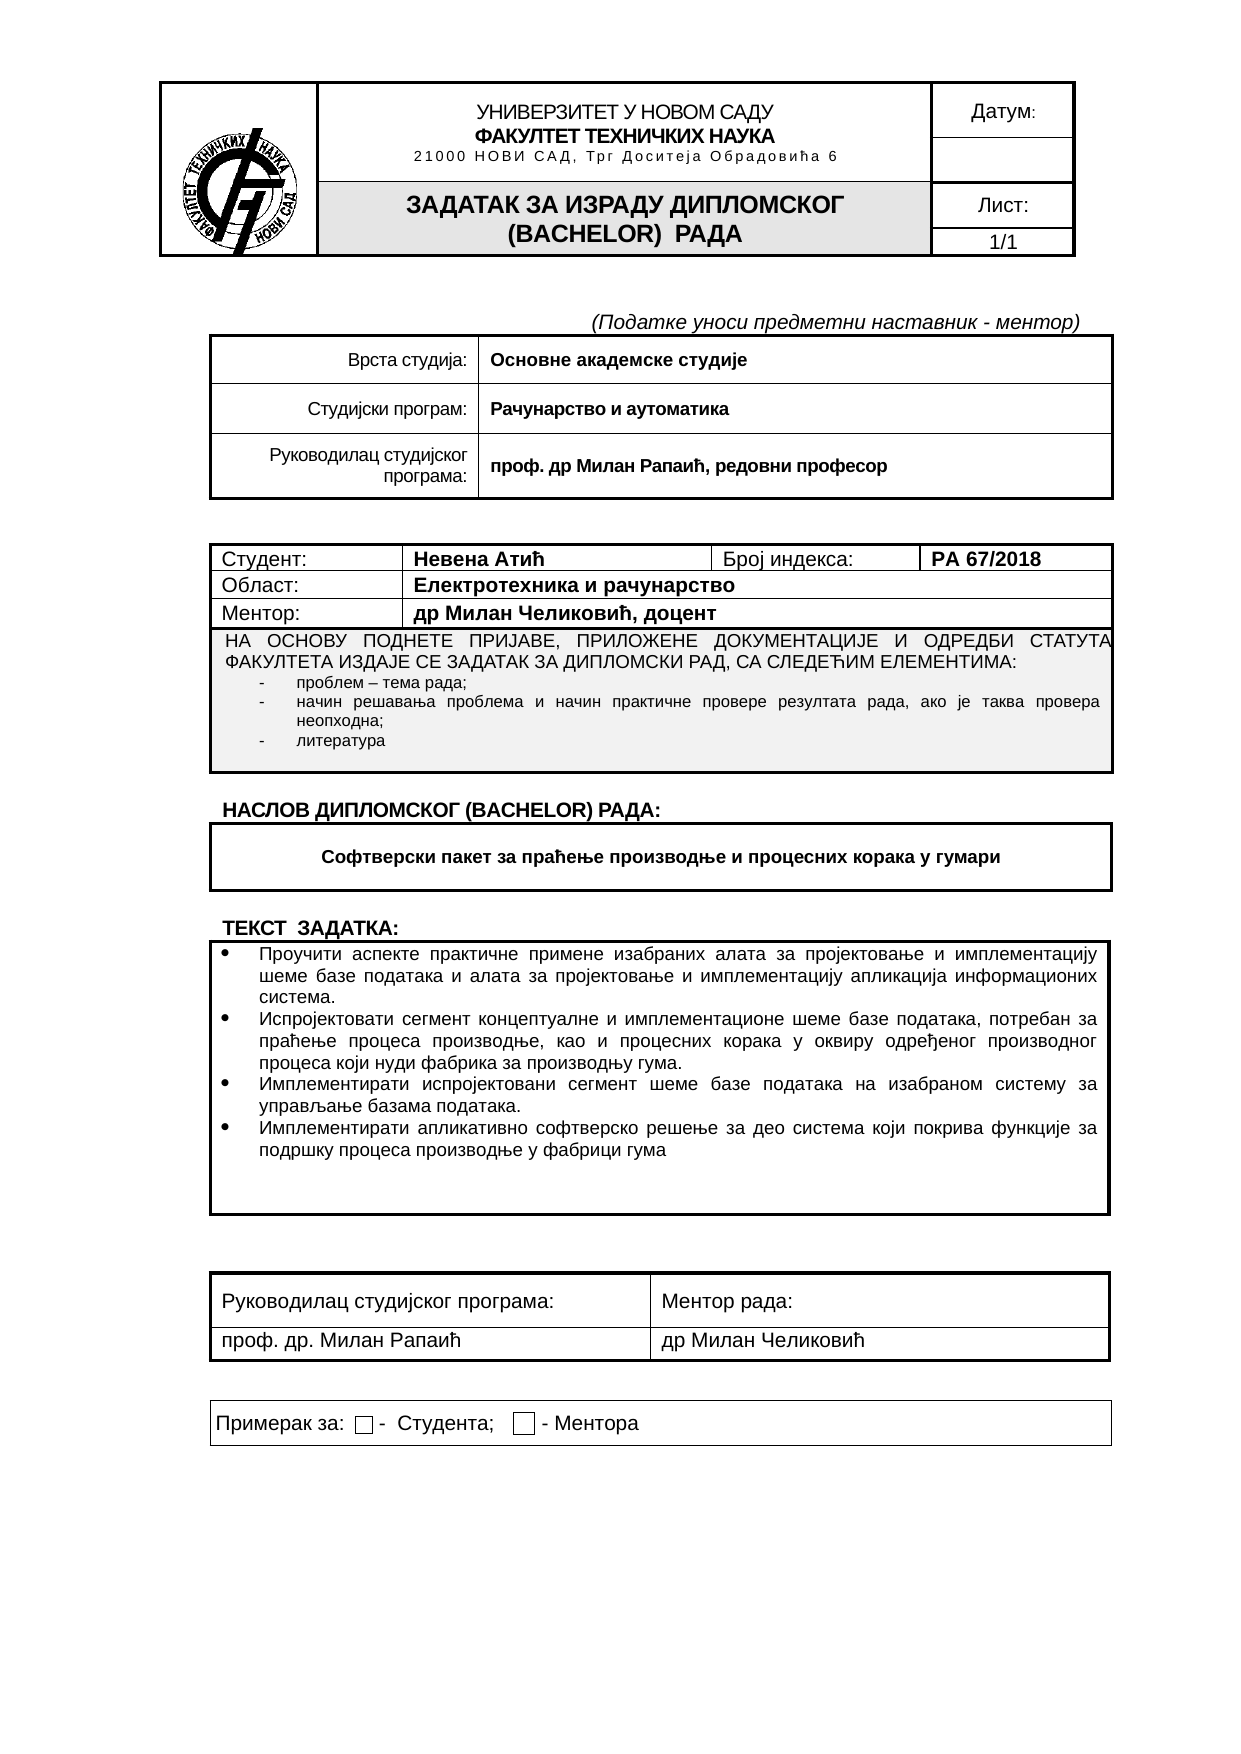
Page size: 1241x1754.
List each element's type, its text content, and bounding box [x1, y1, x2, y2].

table_header Руководилац студијског програма: [212, 1275, 650, 1327]
text ТЕКСТ ЗАДАТКА: [222, 916, 1093, 939]
table_cell Електротехника и рачунарство [403, 571, 1111, 597]
table_header Примерак за: - Студента; - Ментора [211, 1401, 1111, 1445]
table_cell Рачунарство и аутоматика [479, 384, 1111, 432]
table_header Врста студија: [212, 337, 478, 383]
table_cell Ментор: [212, 599, 402, 627]
table_cell [933, 138, 1072, 181]
table_header УНИВЕРЗИТЕТ У НОВОМ САДУ ФАКУЛТЕТ ТЕХНИЧКИХ НАУКА 21000 НОВИ САД, Трг Доситеја Обрадовића 6 [319, 84, 930, 181]
table_cell Руководилац студијског програма: [212, 434, 478, 497]
table_header Основне академске студије [479, 337, 1111, 383]
table_header Софтверски пакет за праћење производње и процесних корака у гумари [212, 825, 1110, 888]
table_cell др Милан Челиковић, доцент [403, 599, 1111, 627]
text (Податке уноси предметни наставник - ментор) [148, 309, 1081, 333]
table_header РА 67/2018 [921, 546, 1111, 570]
table_header Невена Атић [403, 546, 711, 570]
table_header Број индекса: [712, 546, 919, 570]
table_cell НА ОСНОВУ ПОДНЕТЕ ПРИЈАВЕ, ПРИЛОЖЕНЕ ДОКУМЕНТАЦИЈЕ И ОДРЕДБИ СТАТУТА ФАКУЛТЕТА ИЗДАЈЕ СЕ ЗАДАТАК ЗА ДИПЛОМСКИ РАД, СА СЛЕДЕЋИМ ЕЛЕМЕНТИМА: проблем – тема рада; начин решавања проблема и начин практичне провере резултата рада, ако је таква провера неопходна; литература [212, 630, 1111, 771]
table_header [162, 84, 316, 254]
table_cell ЗАДАТАК ЗА ИЗРАДУ ДИПЛОМСКОГ (BACHELOR) РАДА [319, 182, 930, 254]
table_cell 1/1 [933, 229, 1072, 254]
table_header Датум: [933, 84, 1072, 137]
table_cell Студијски програм: [212, 384, 478, 432]
text НАСЛОВ ДИПЛОМСКОГ (BACHELOR) РАДА: [222, 798, 1093, 822]
table_cell др Милан Челиковић [651, 1328, 1108, 1358]
table_cell проф. др. Милан Рапаић [212, 1328, 650, 1358]
table_cell проф. др Милан Рапаић, редовни професор [479, 434, 1111, 497]
table_cell Област: [212, 571, 402, 597]
table_header Ментор рада: [651, 1275, 1108, 1327]
table_header Студент: [212, 546, 402, 570]
table_cell Лист: [933, 184, 1072, 227]
picture [182, 128, 297, 254]
table_header Проучити аспекте практичне примене изабраних алата за пројектовање и имплементацију шеме базе података и алата за пројектовање и имплементацију апликација информационих система. Испројектовати сегмент концептуалне и имплементационе шеме базе података, потребан за праћење процеса производње, као и процесних корака у оквиру одређеног производног процеса који нуди фабрика за производњу гума. Имплементирати испројектовани сегмент шеме базе података на изабраном систему за управљање базама података. Имплементирати апликативно софтверско решење за део система који покрива функције за подршку процеса производње у фабрици гума [212, 943, 1107, 1213]
